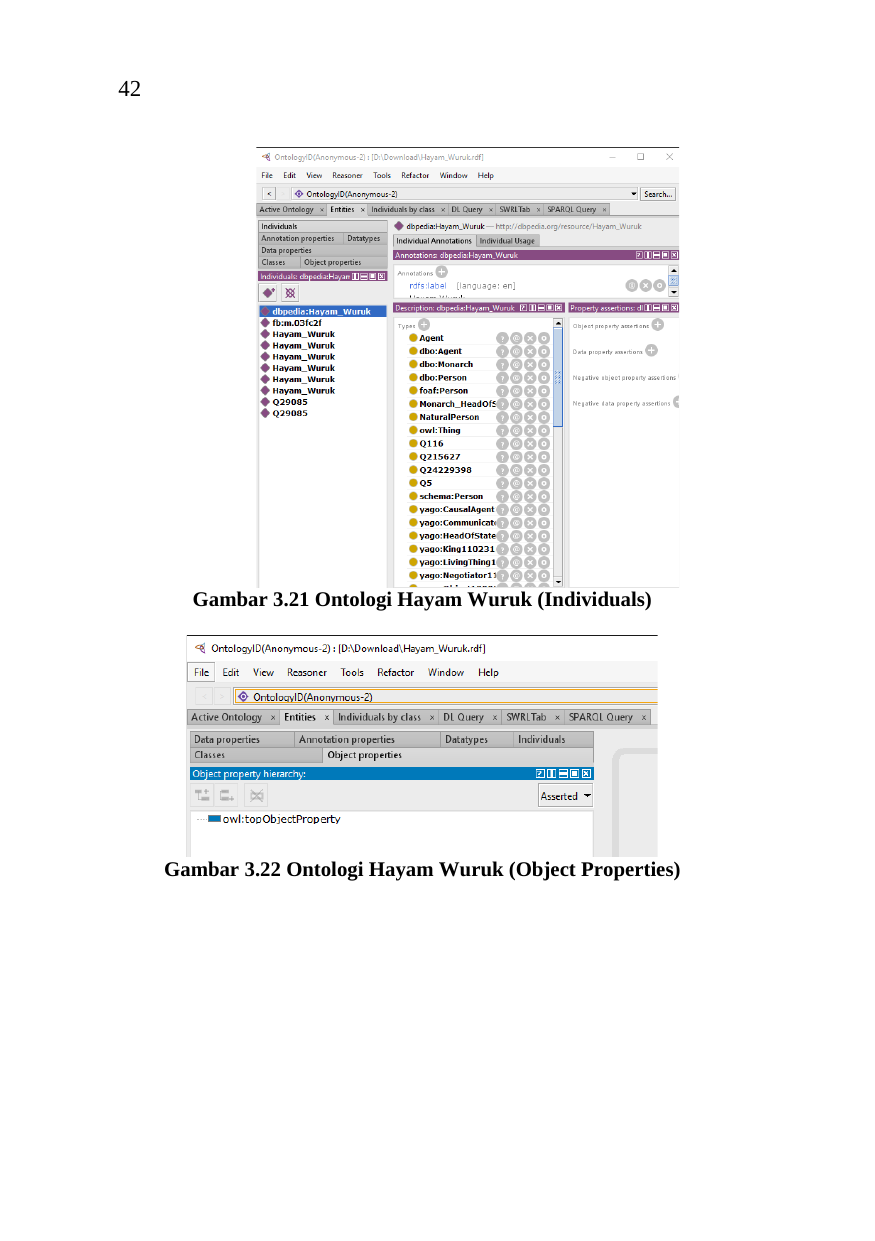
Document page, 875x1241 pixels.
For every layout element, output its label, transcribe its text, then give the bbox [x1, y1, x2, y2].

picture [186, 635, 658, 857]
picture [256, 147, 680, 588]
